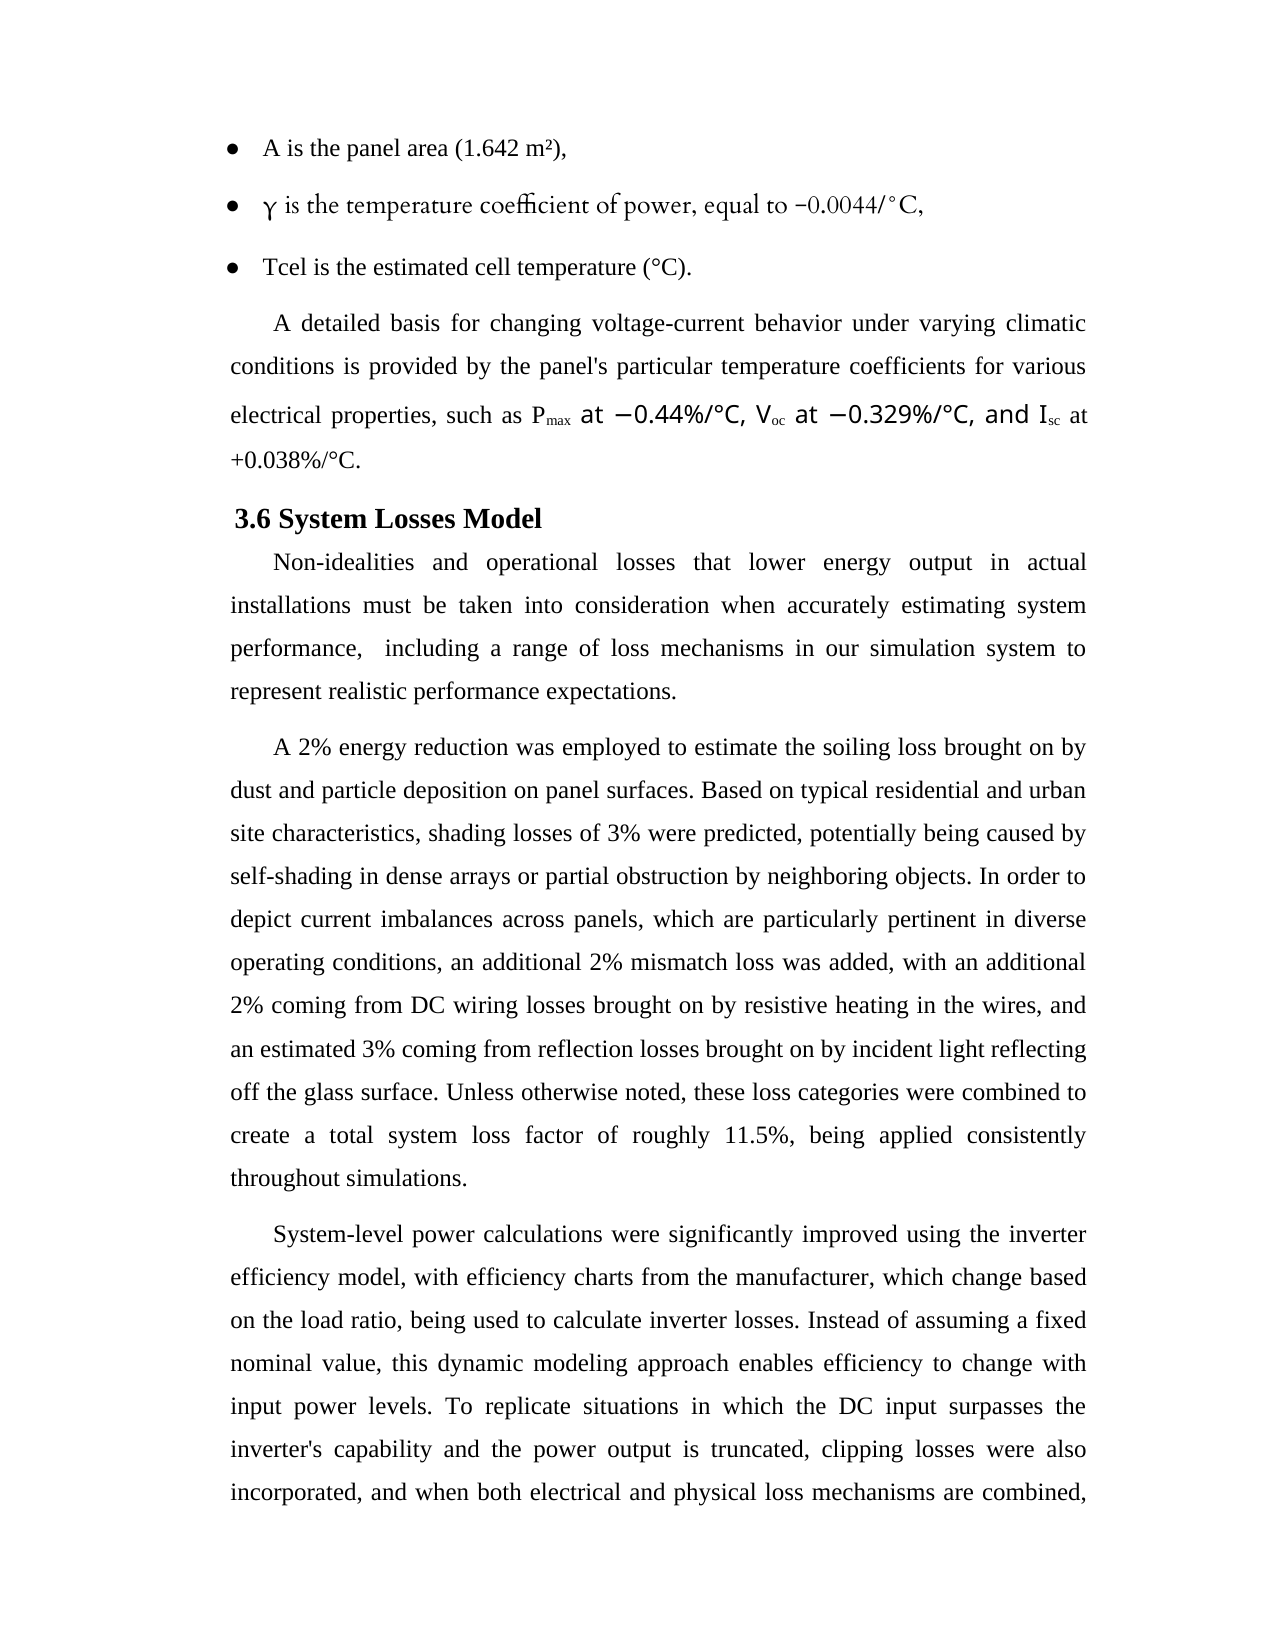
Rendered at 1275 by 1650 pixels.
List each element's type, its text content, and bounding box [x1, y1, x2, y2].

list A is the panel area (1.642 m²), [225, 133, 1087, 162]
list γ is the temperature coefficient of power, equal to −0.0044/°C, [225, 189, 1087, 223]
list Tcel is the estimated cell temperature (°C). [225, 252, 1087, 281]
text A 2% energy reduction was employed to estimate the soiling loss brought on by dust and particle deposition on panel surfaces. Based on typical residential and urban site characteristics, shading losses of 3% were predicted, potentially being caused by self-shading in dense arrays or partial obstruction by neighboring objects. In order to depict current imbalances across panels, which are particularly pertinent in diverse operating conditions, an additional 2% mismatch loss was added, with an additional 2% coming from DC wiring losses brought on by resistive heating in the wires, and an estimated 3% coming from reflection losses brought on by incident light reflecting off the glass surface. Unless otherwise noted, these loss categories were combined to create a total system loss factor of roughly 11.5%, being applied consistently throughout simulations. [230, 732, 1087, 1192]
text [230, 1219, 1087, 1506]
text Non-idealities and operational losses that lower energy output in actual installations must be taken into consideration when accurately estimating system performance, including a range of loss mechanisms in our simulation system to represent realistic performance expectations. [230, 547, 1087, 705]
subtitle 3.6 System Losses Model [234, 501, 1087, 534]
text A detailed basis for changing voltage-current behavior under varying climatic conditions is provided by the panel's particular temperature coefficients for various electrical properties, such as Pmax at −0.44%/°C, Voc at −0.329%/°C, and Isc at +0.038%/°C. [230, 308, 1087, 474]
